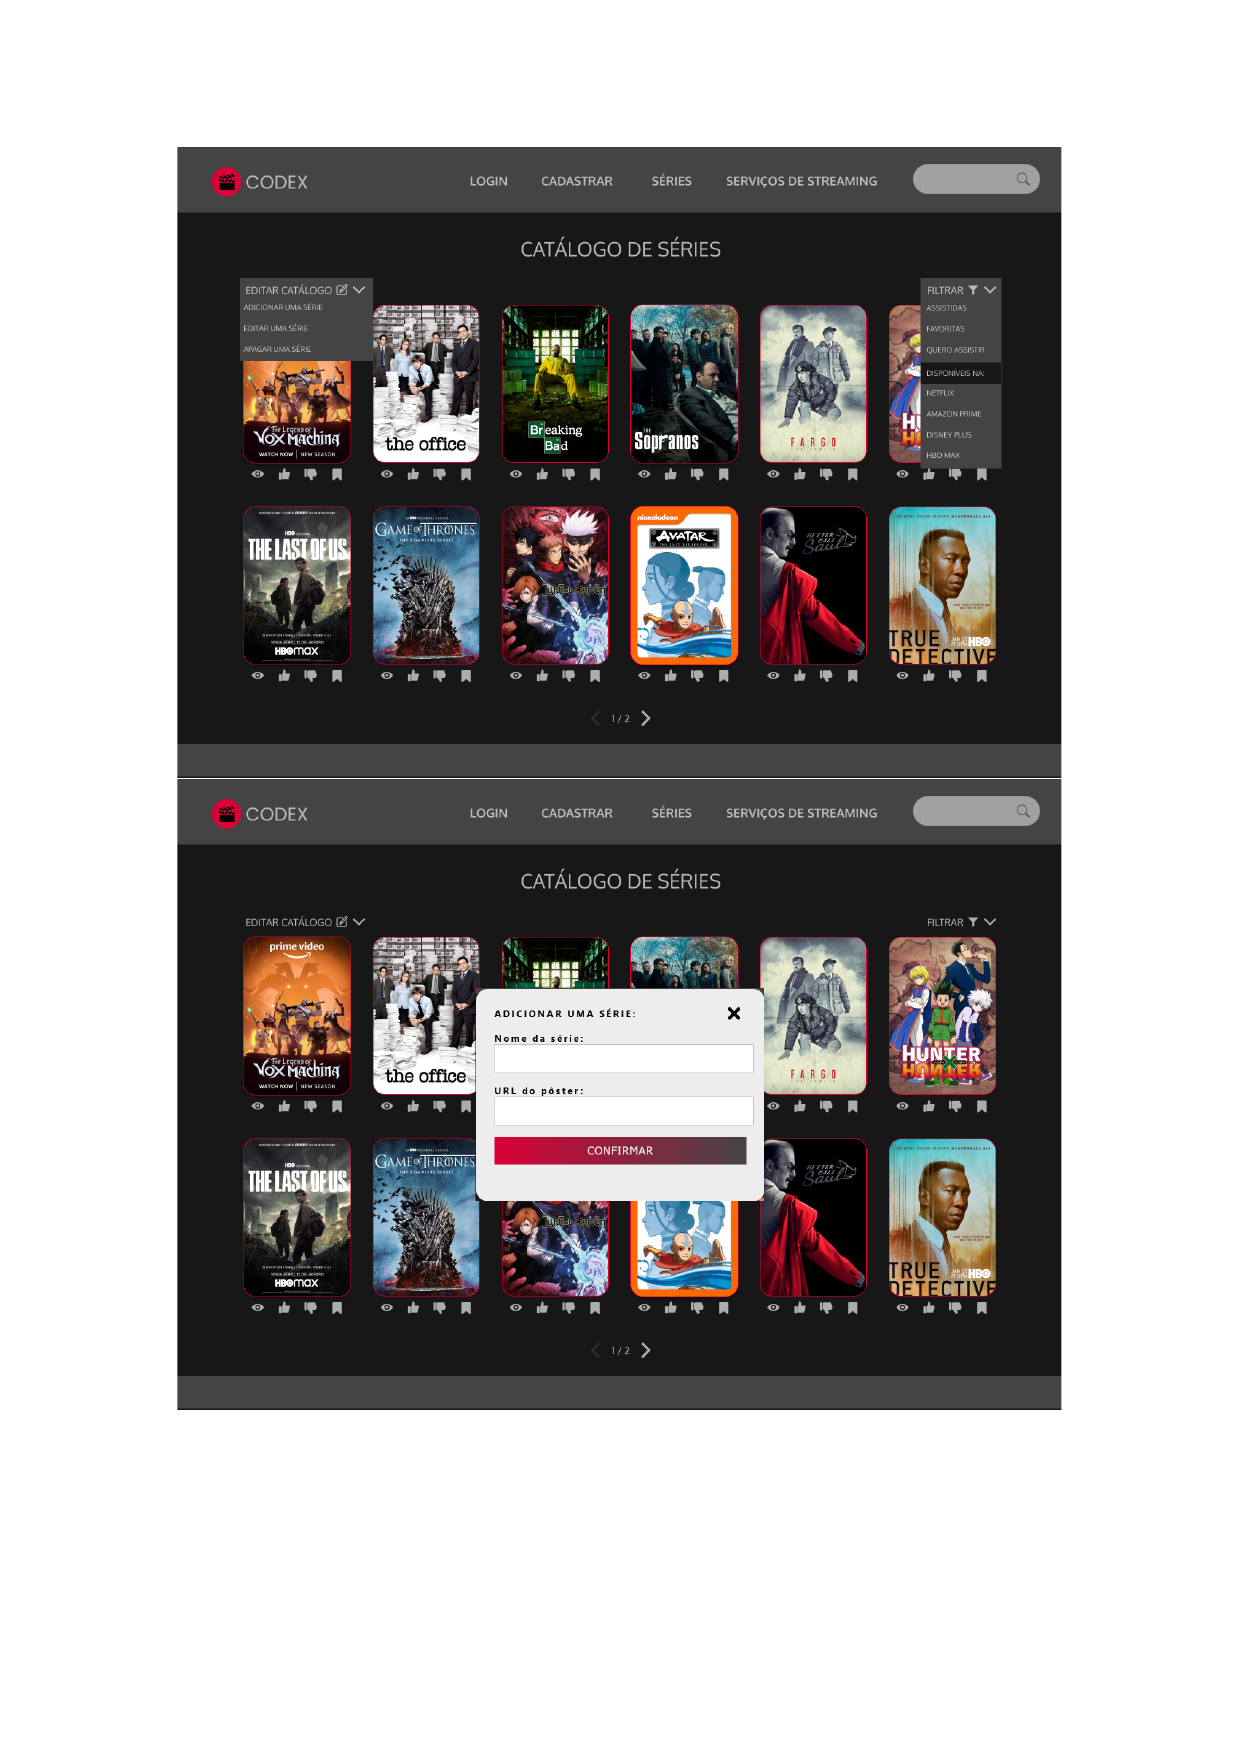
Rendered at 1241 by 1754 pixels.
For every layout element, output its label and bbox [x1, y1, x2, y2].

picture [177, 147, 1062, 778]
picture [177, 779, 1062, 1410]
